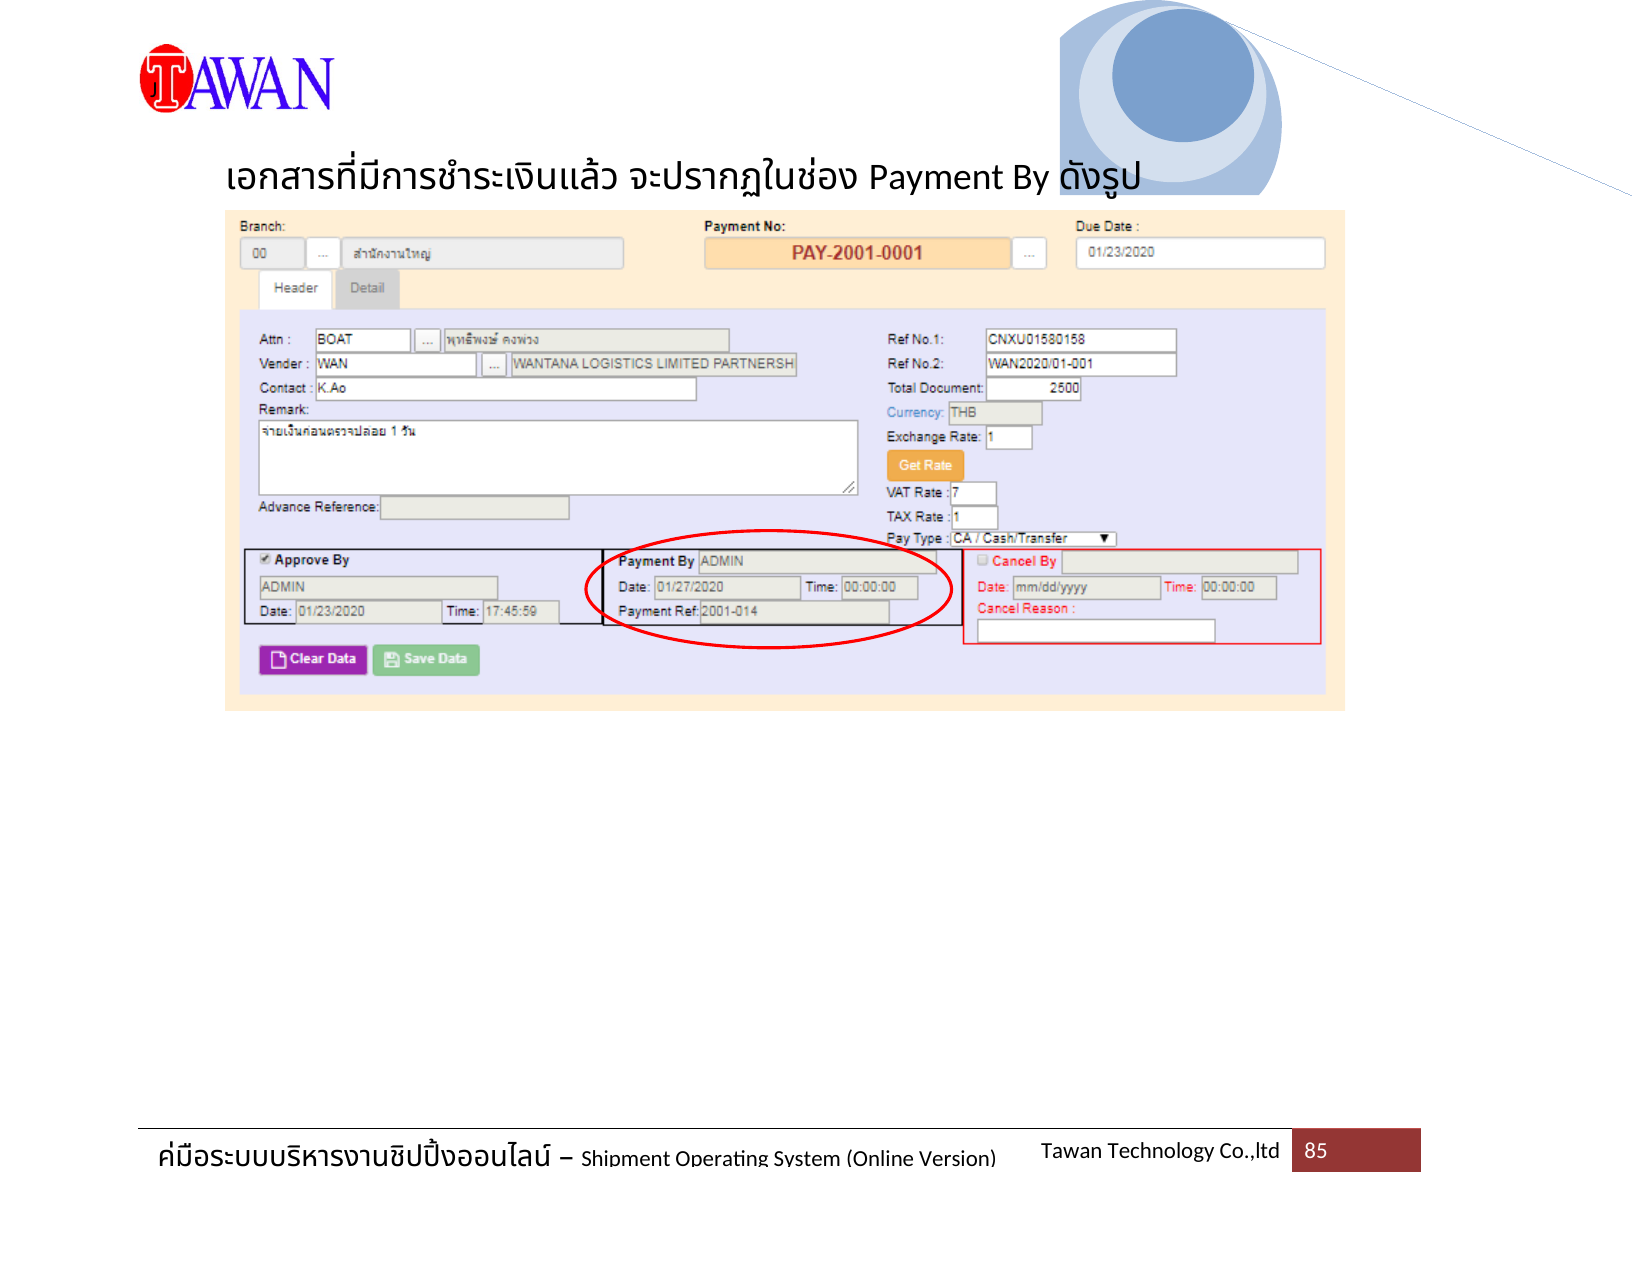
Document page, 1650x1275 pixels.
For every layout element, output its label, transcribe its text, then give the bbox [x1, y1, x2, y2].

picture [139, 43, 335, 113]
picture [225, 210, 1346, 711]
